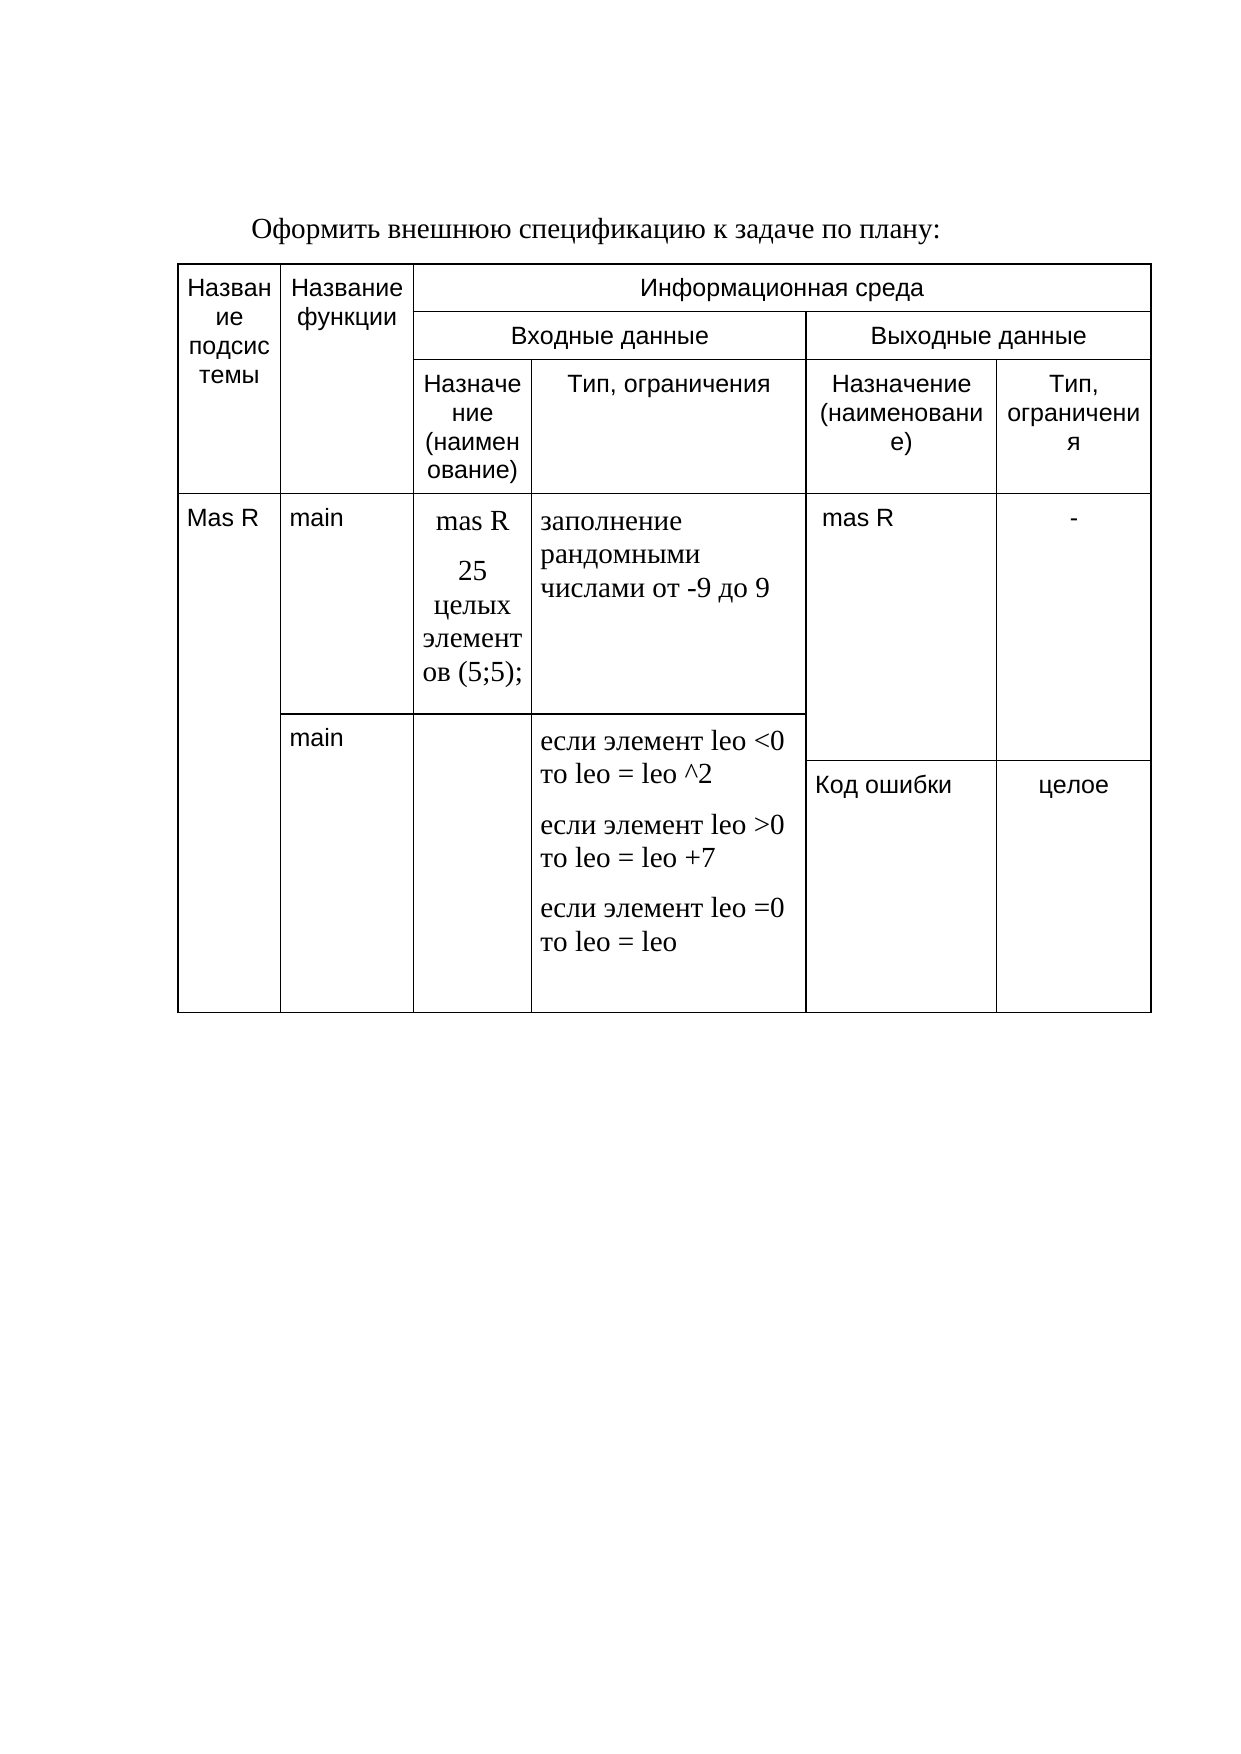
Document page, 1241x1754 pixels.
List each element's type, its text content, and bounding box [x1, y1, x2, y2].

table_cell Входные данные [414, 312, 805, 359]
table_cell Тип, ограничения [997, 360, 1150, 493]
table_header Название подсистемы [179, 265, 280, 493]
table_cell - [997, 494, 1150, 760]
table_header Название функции [281, 265, 413, 493]
table_cell Назначение (наименование) [807, 360, 996, 493]
table_cell main [281, 494, 413, 713]
table_cell целое [997, 761, 1150, 1012]
table_cell Назначение (наименование) [414, 360, 531, 493]
table_cell Mas R [179, 494, 280, 1012]
table_cell Тип, ограничения [532, 360, 805, 493]
text Оформить внешнюю спецификацию к задаче по плану: [177, 211, 1152, 244]
table_header Информационная среда [414, 265, 1150, 311]
table_cell mas R 25 целых элементов (5;5); [414, 494, 531, 713]
table_cell Код ошибки [807, 761, 996, 1012]
table_cell mas R [807, 494, 996, 760]
table_cell заполнение рандомными числами от -9 до 9 [532, 494, 805, 713]
table_cell Выходные данные [807, 312, 1150, 359]
table_cell если элемент leo <0 то leo = leo ^2 если элемент leo >0 то leo = leo +7 если элемент leo =0 то leo = leo [532, 715, 805, 1012]
table_cell main [281, 715, 413, 1012]
table_cell [414, 715, 531, 1012]
